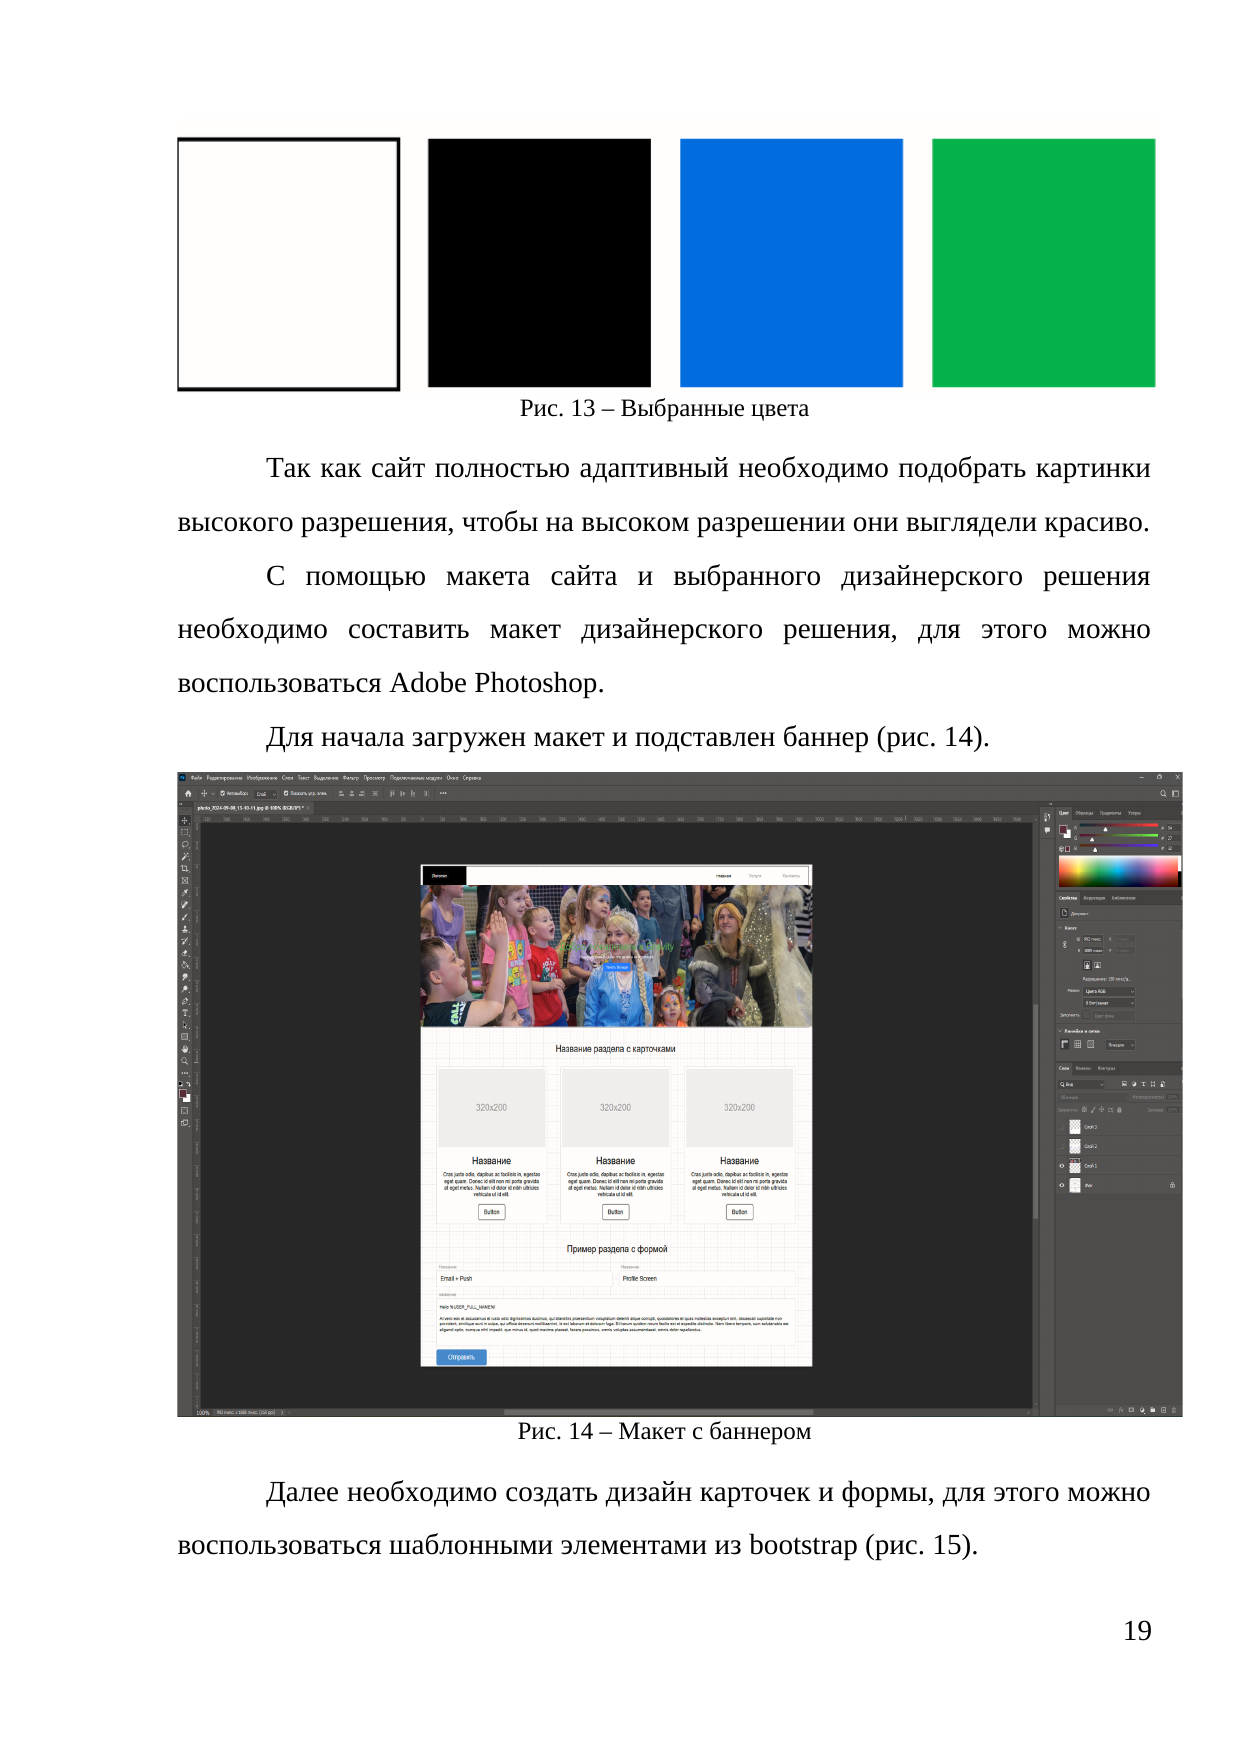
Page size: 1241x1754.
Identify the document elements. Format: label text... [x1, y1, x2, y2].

picture [177, 118, 1160, 394]
picture [177, 772, 1183, 1417]
text Рис. 13 – Выбранные цвета [177, 394, 1152, 422]
text Для начала загружен макет и подставлен баннер (рис. 14). [177, 719, 1152, 752]
text Так как сайт полностью адаптивный необходимо подобрать картинки высокого разрешения, чтобы на высоком разрешении они выглядели красиво. [177, 451, 1152, 538]
text Рис. 14 – Макет с баннером [177, 1417, 1152, 1445]
text С помощью макета сайта и выбранного дизайнерского решения необходимо составить макет дизайнерского решения, для этого можно воспользоваться Adobe Photoshop. [177, 558, 1152, 699]
text Далее необходимо создать дизайн карточек и формы, для этого можно воспользоваться шаблонными элементами из bootstrap (рис. 15). [177, 1474, 1152, 1561]
